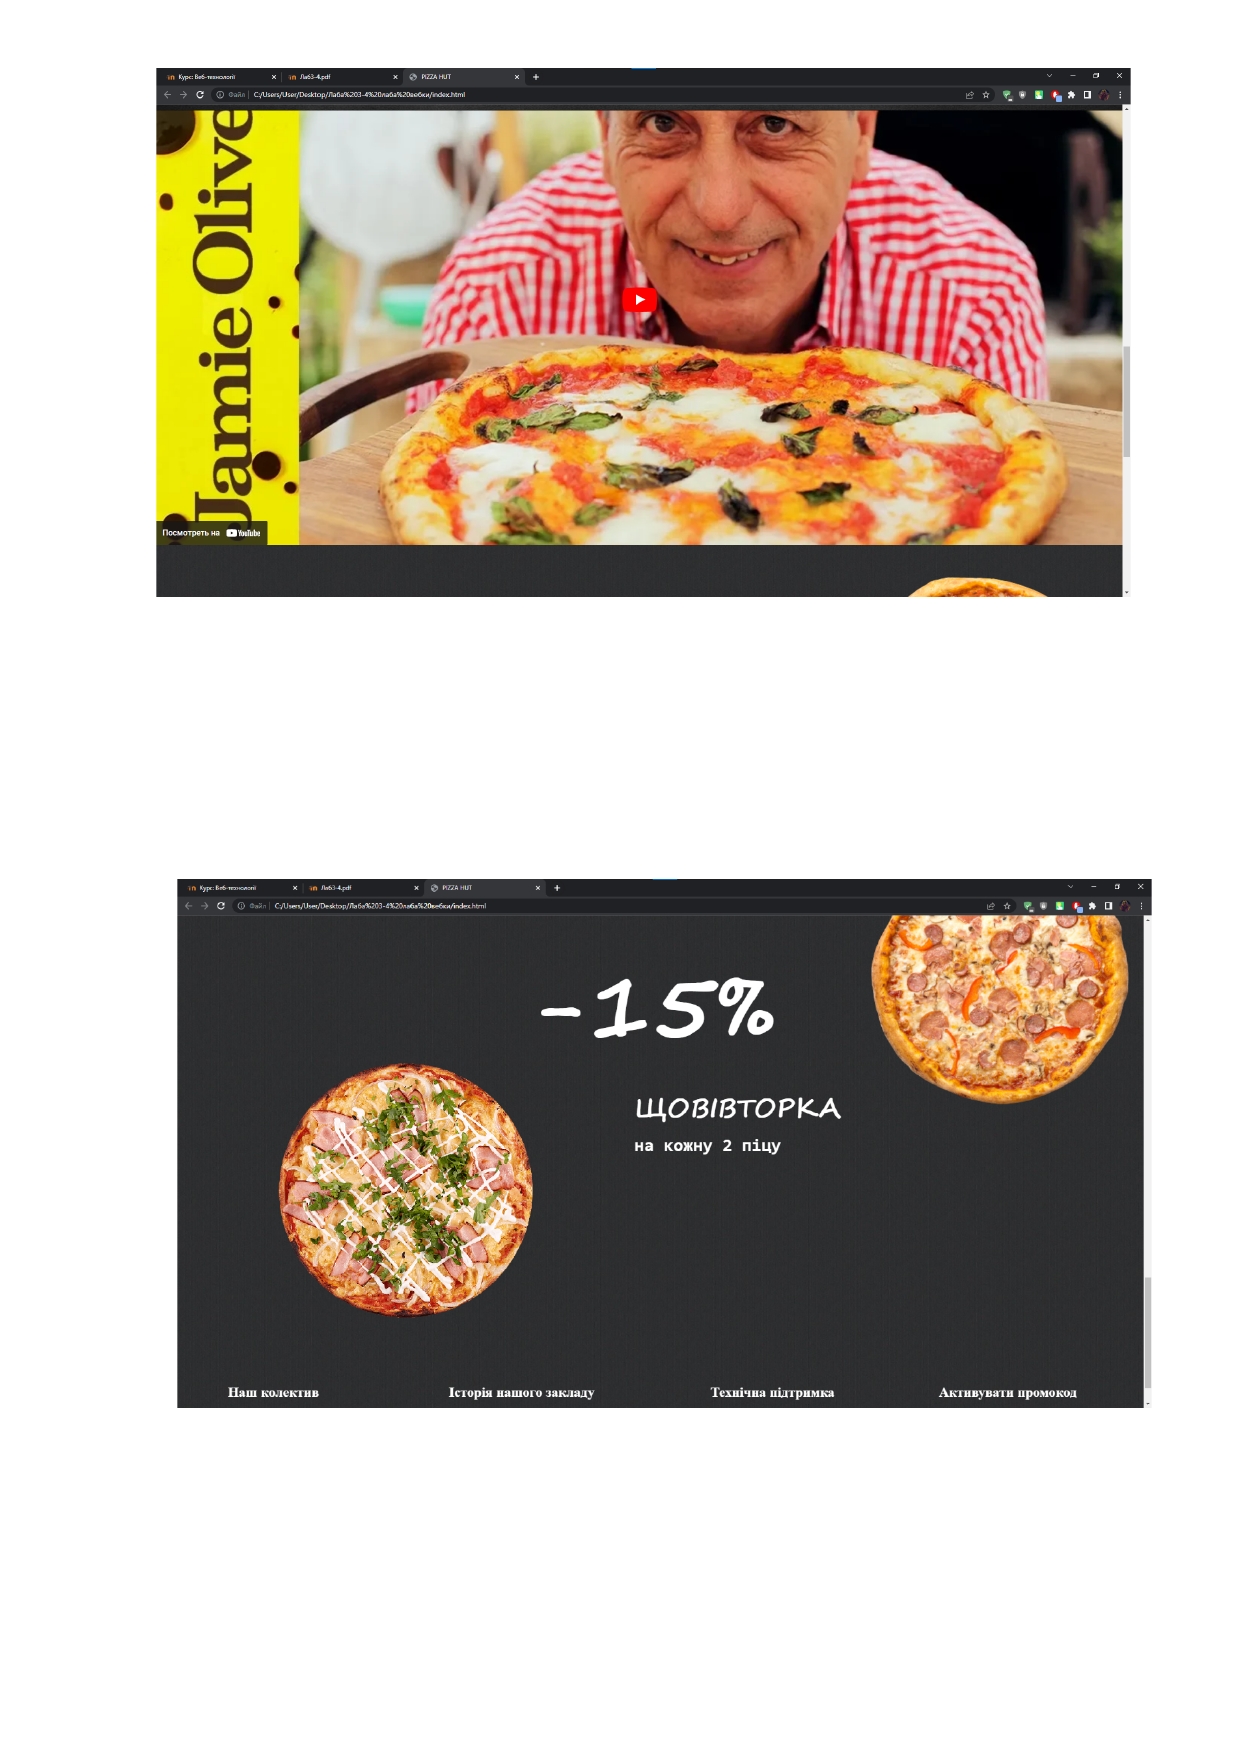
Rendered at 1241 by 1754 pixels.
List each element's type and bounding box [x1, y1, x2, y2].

picture [156, 68, 1131, 597]
picture [177, 879, 1152, 1408]
